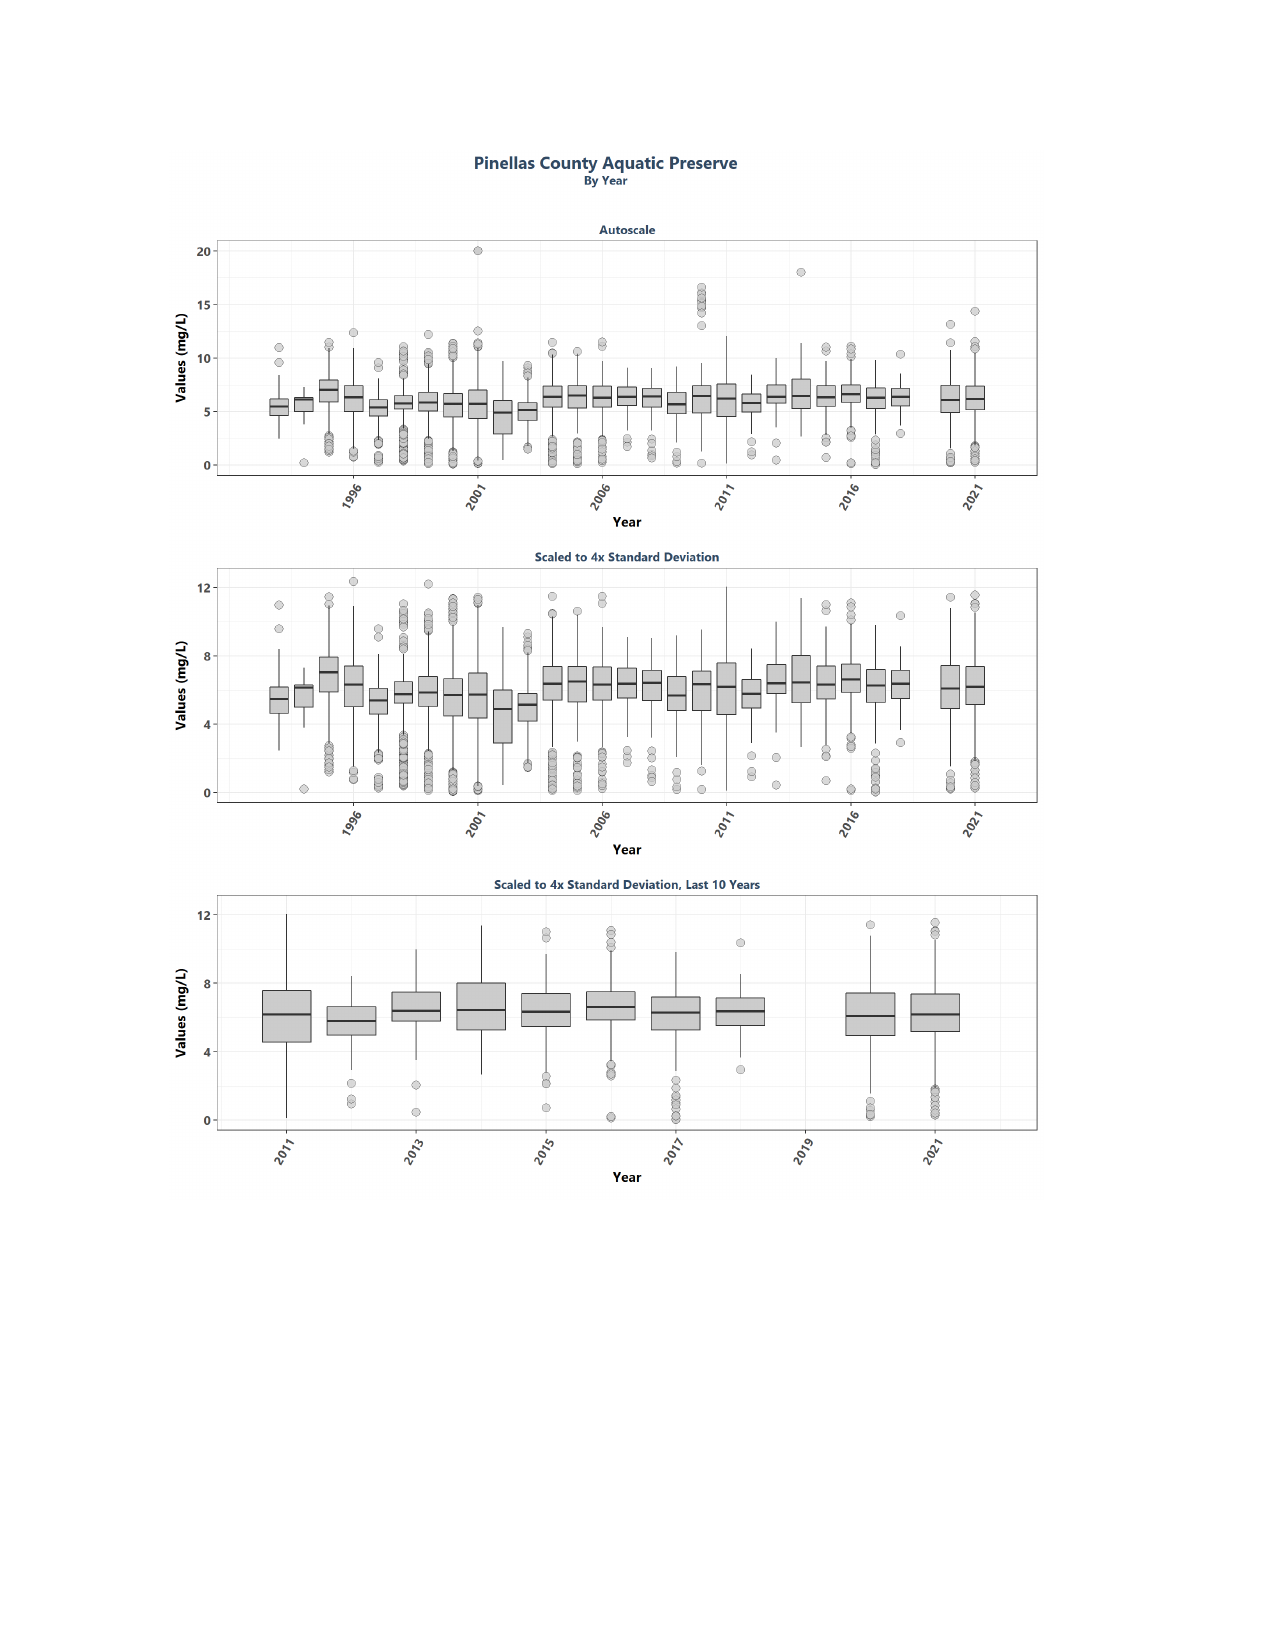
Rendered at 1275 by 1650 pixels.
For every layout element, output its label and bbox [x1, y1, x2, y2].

picture [168, 150, 1044, 1200]
